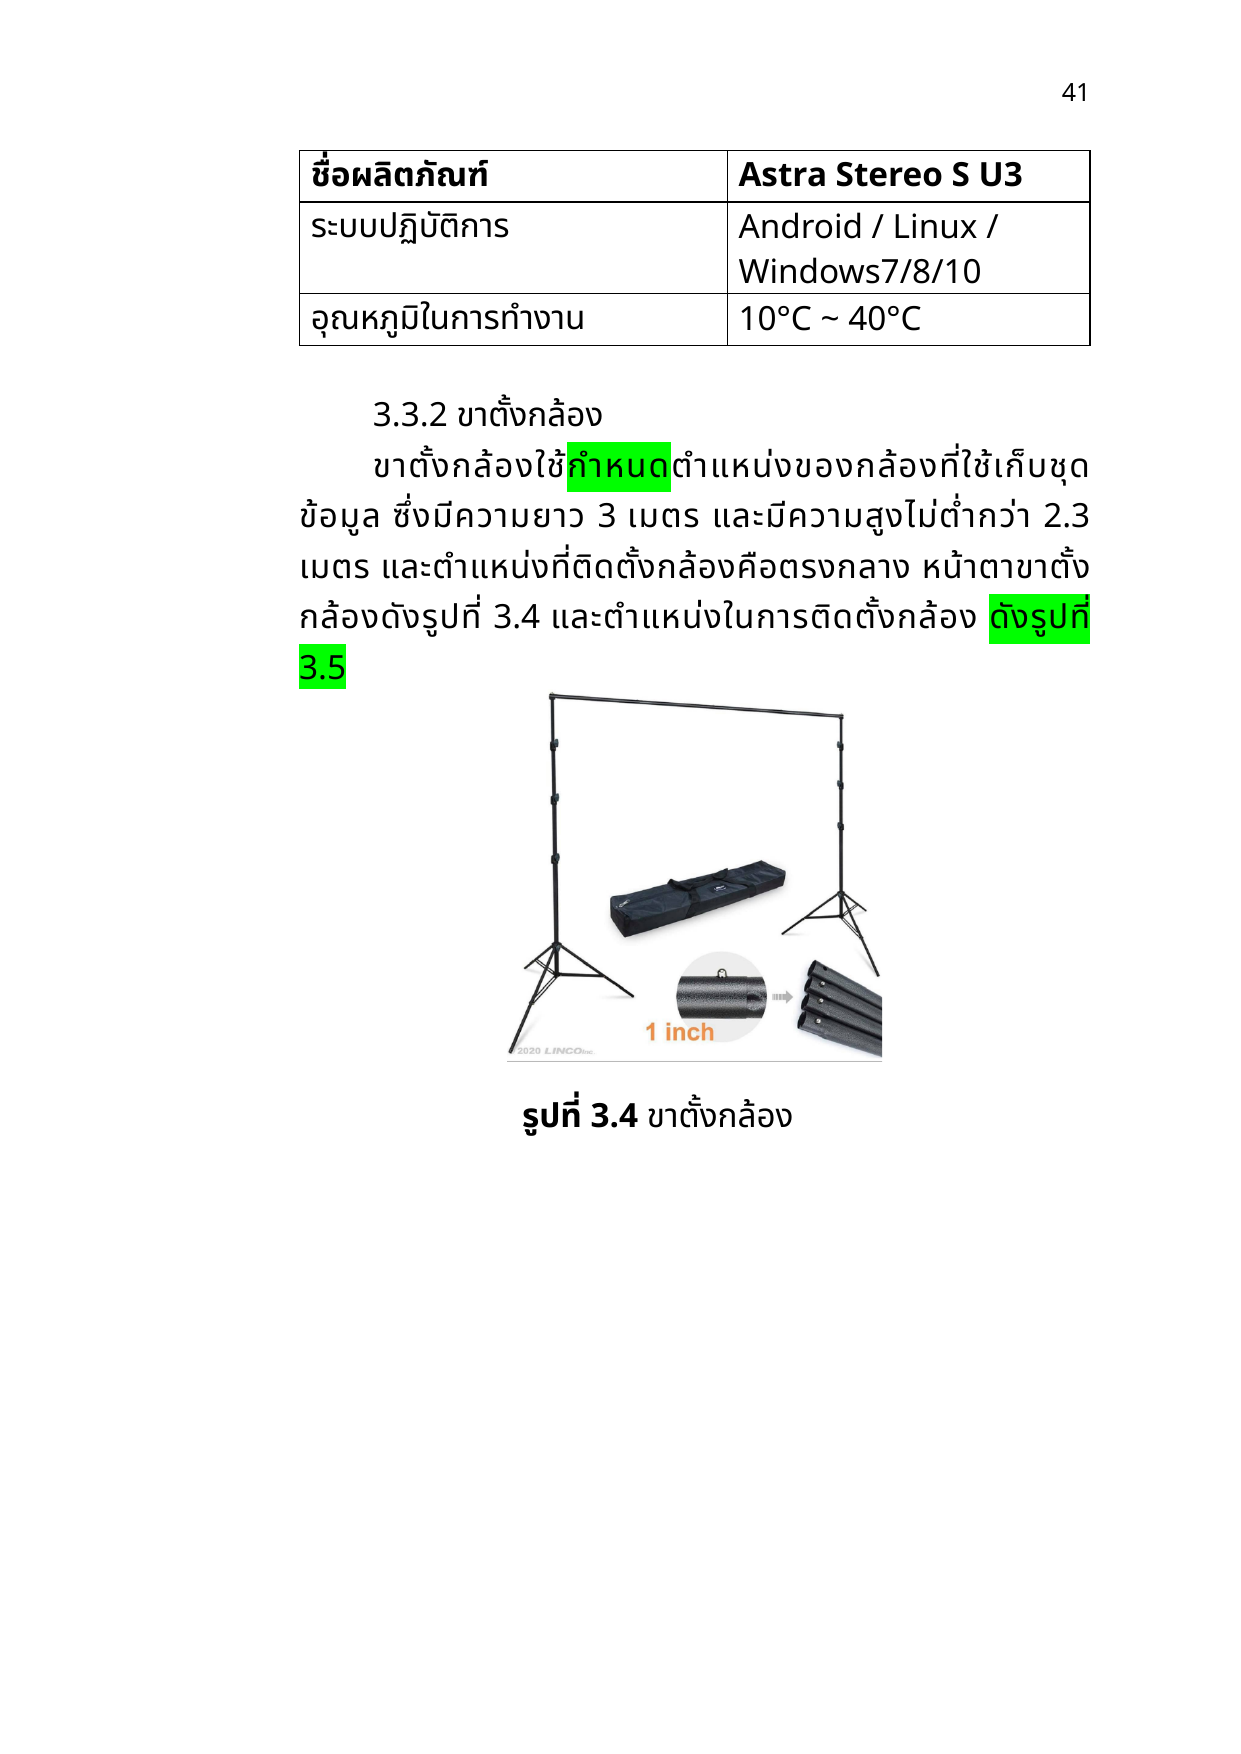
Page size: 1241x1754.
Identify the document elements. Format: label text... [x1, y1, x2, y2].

picture [507, 689, 883, 1062]
table_header Astra Stereo S U3 [728, 151, 1089, 201]
text ขาตั้งกล้องใช้กำหนดตำแหน่งของกล้องที่ใช้เก็บชุดข้อมูล ซึ่งมีความยาว 3 เมตร และมีความสูงไม่ต่ำกว่า 2.3 เมตร และตำแหน่งที่ติดตั้งกล้องคือตรงกลาง หน้าตาขาตั้งกล้องดังรูปที่ 3.4 และตำแหน่งในการติดตั้งกล้อง ดังรูปที่ 3.5 [299, 442, 1090, 689]
table_cell อุณหภูมิในการทำงาน [300, 294, 727, 345]
table_cell Android / Linux / Windows7/8/10 [728, 203, 1089, 293]
subtitle รูปที่ 3.4 ขาตั้งกล้อง [225, 1091, 1090, 1142]
table_header ชื่อผลิตภัณฑ์ [300, 151, 727, 201]
table_cell ระบบปฏิบัติการ [300, 203, 727, 293]
table_cell 10°C ~ 40°C [728, 294, 1089, 345]
text 3.3.2 ขาตั้งกล้อง [299, 391, 1090, 442]
